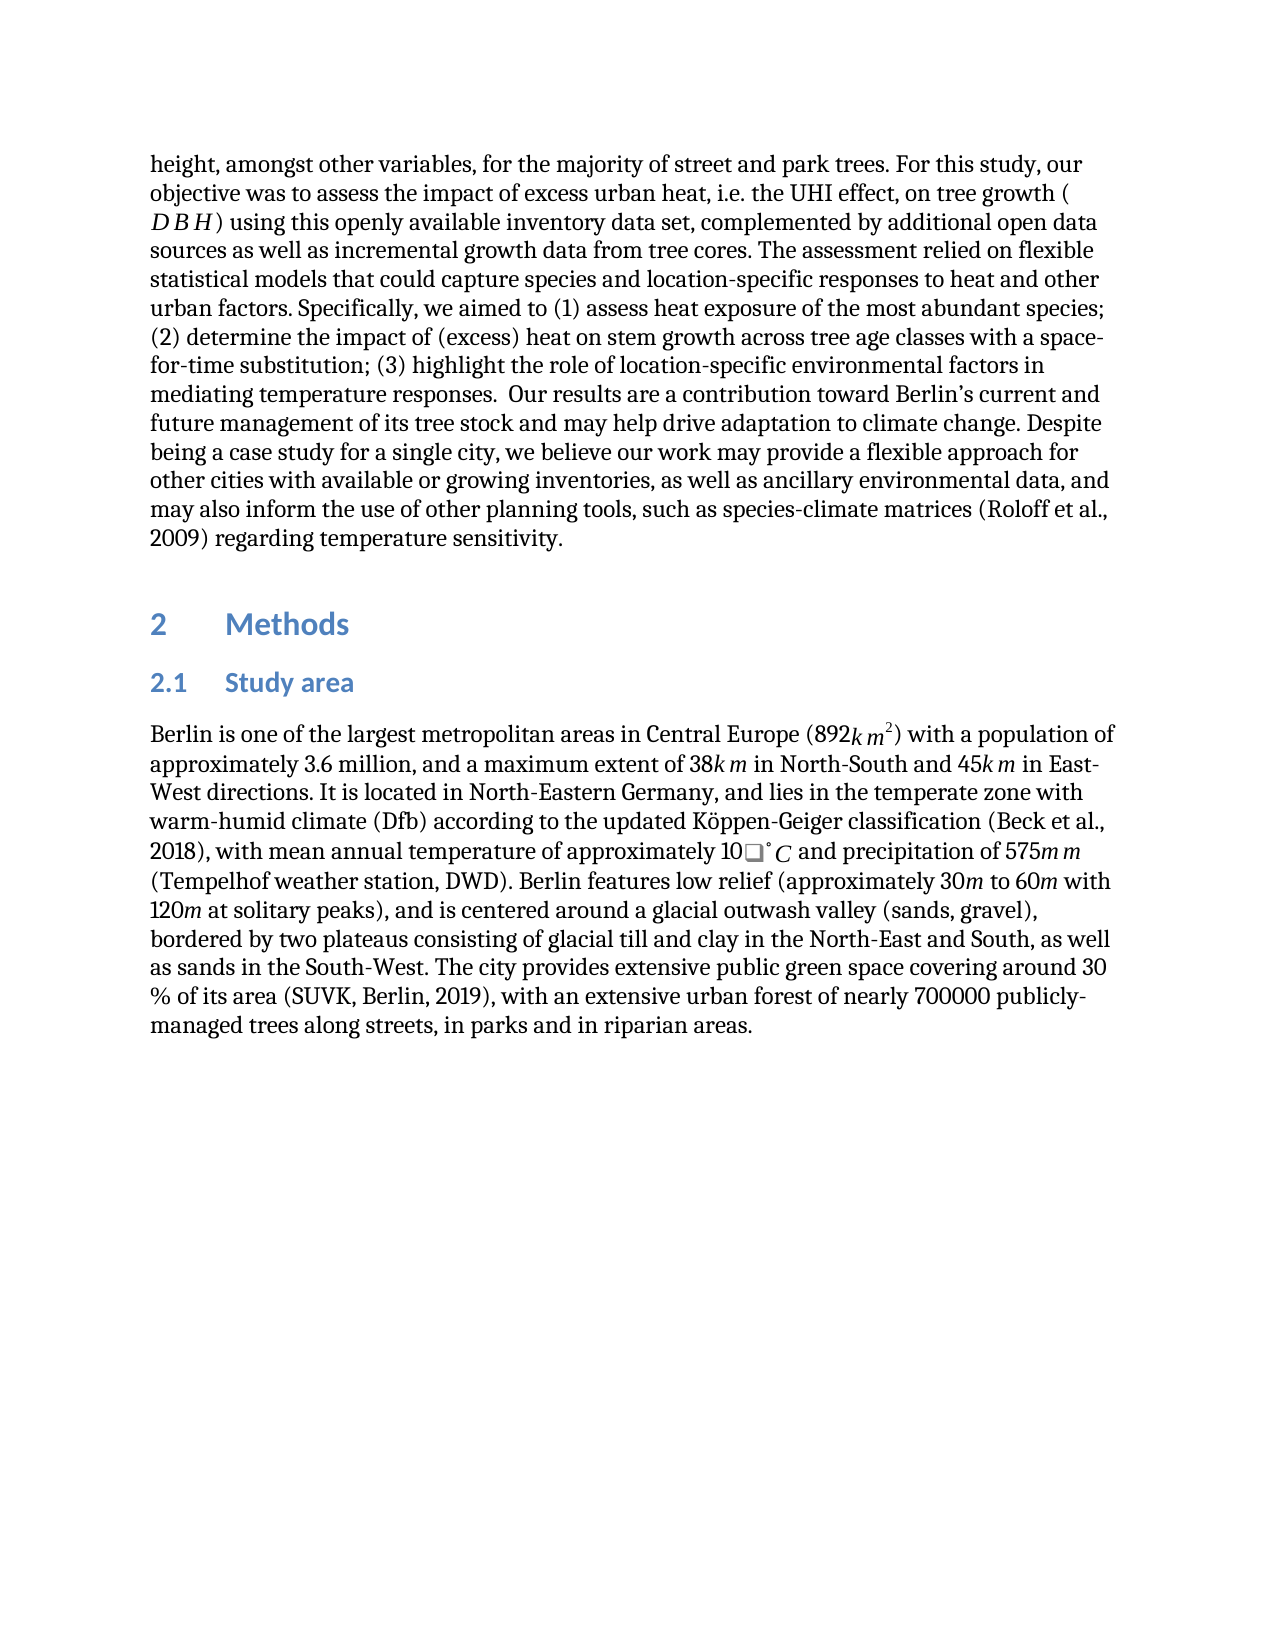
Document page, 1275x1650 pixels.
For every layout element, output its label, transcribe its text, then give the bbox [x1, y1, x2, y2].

subtitle 2 Methods [150, 602, 1125, 643]
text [150, 150, 1125, 552]
text Berlin is one of the largest metropolitan areas in Central Europe (892) with a population of approximately 3.6 million, and a maximum extent of 38 in North-South and 45 in East-West directions. It is located in North-Eastern Germany, and lies in the temperate zone with warm-humid climate (Dfb) according to the updated Köppen-Geiger classification (Beck et al., 2018), with mean annual temperature of approximately 10 and precipitation of 575 (Tempelhof weather station, DWD). Berlin features low relief (approximately 30 to 60 with 120 at solitary peaks), and is centered around a glacial outwash valley (sands, gravel), bordered by two plateaus consisting of glacial till and clay in the North-East and South, as well as sands in the South-West. The city provides extensive public green space covering around 30 of its area (SUVK, Berlin, 2019), with an extensive urban forest of nearly 700000 publicly-managed trees along streets, in parks and in riparian areas. [150, 718, 1125, 1039]
subtitle 2.1 Study area [150, 664, 1125, 700]
